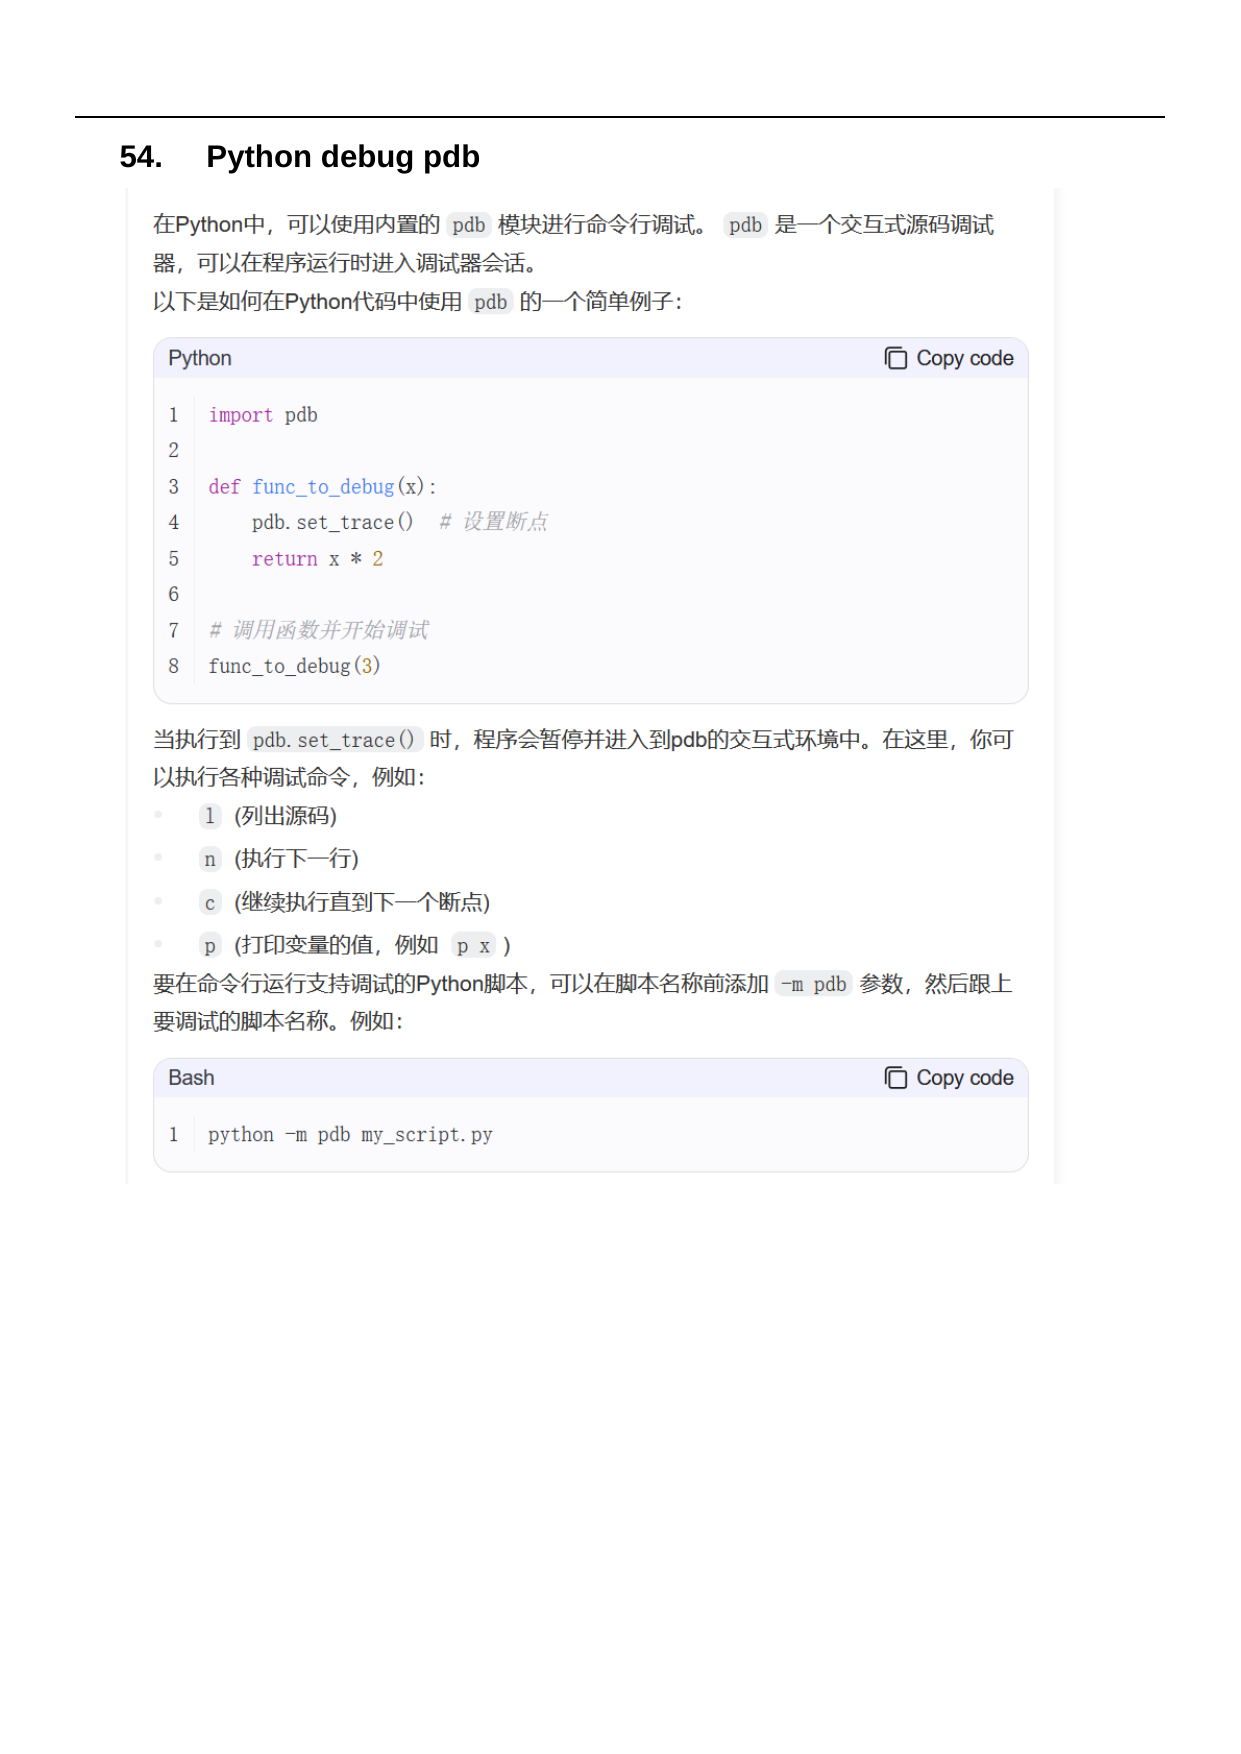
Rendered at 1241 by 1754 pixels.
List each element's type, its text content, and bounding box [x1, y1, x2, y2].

subtitle Python debug pdb [119, 124, 1165, 189]
